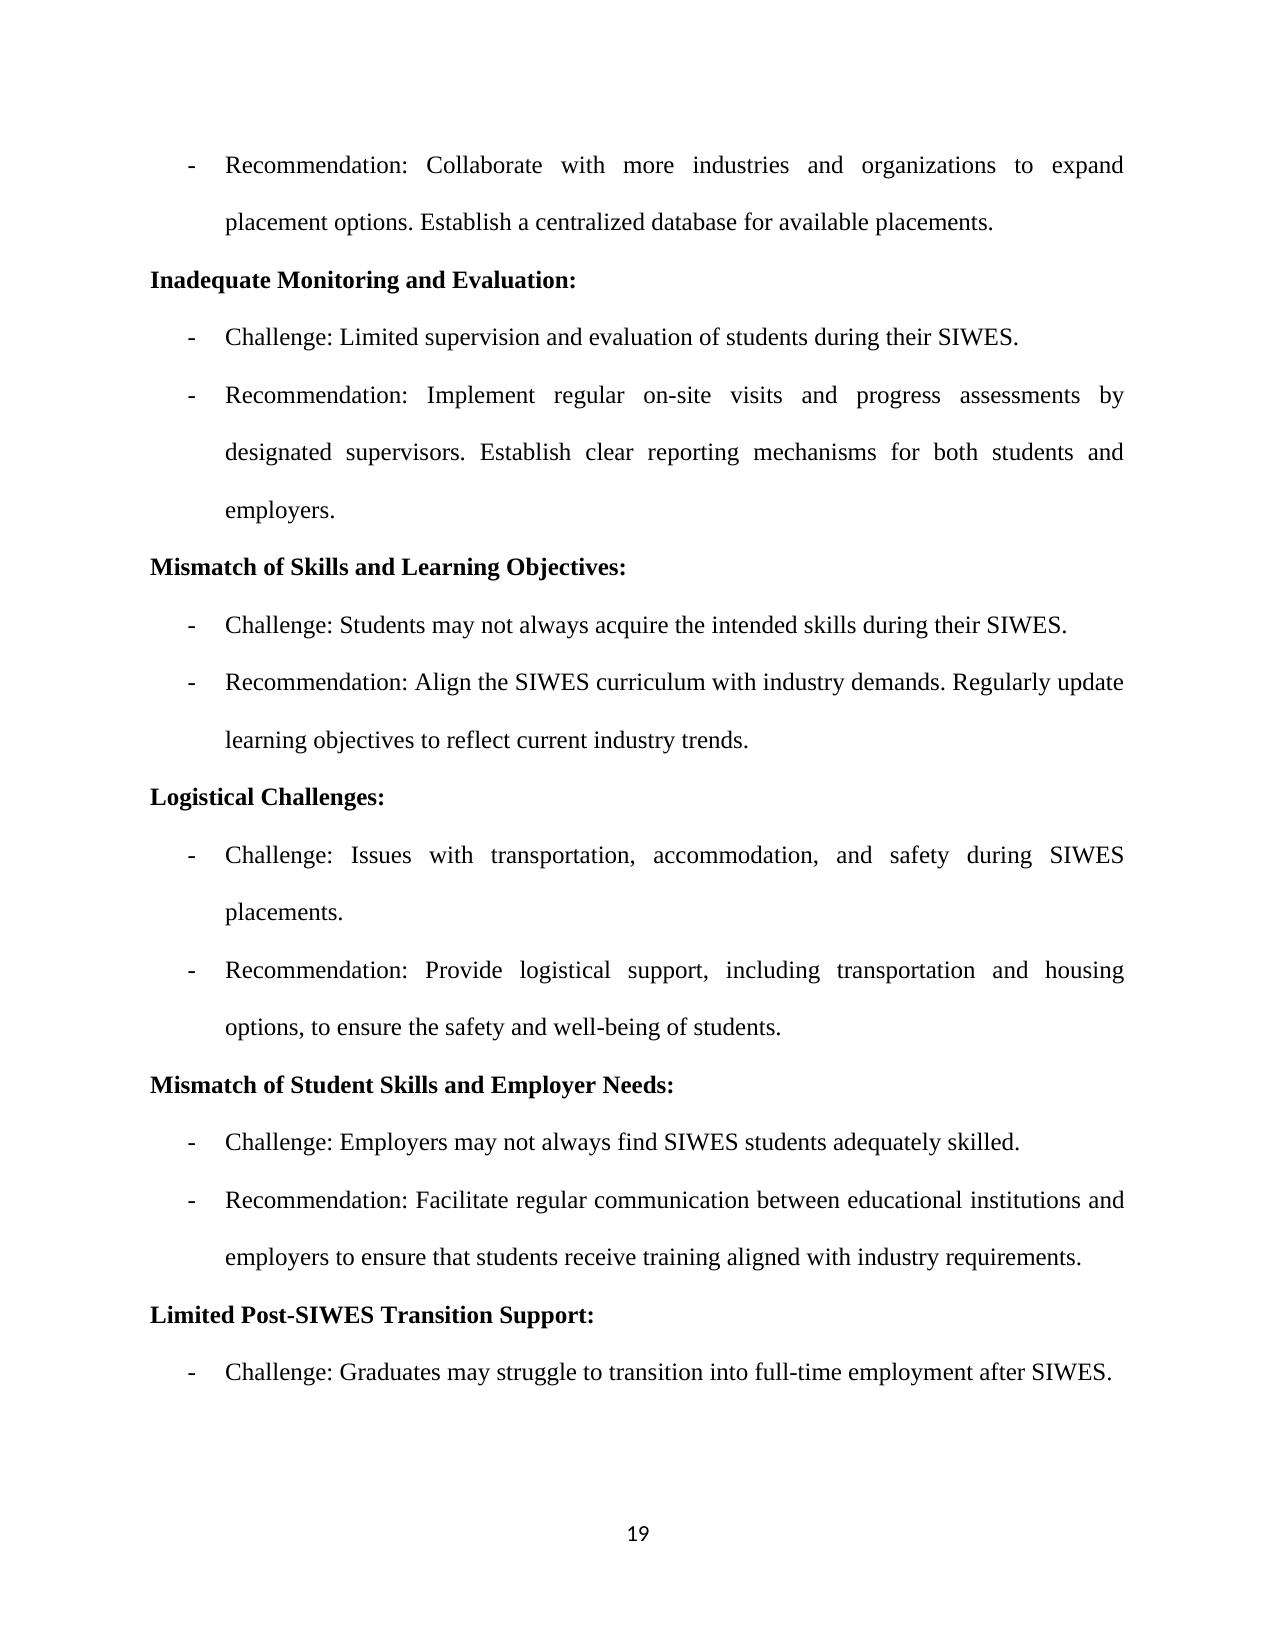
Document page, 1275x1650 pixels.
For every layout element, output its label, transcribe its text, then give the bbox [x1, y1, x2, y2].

text Inadequate Monitoring and Evaluation: [150, 265, 1125, 294]
list Challenge: Employers may not always find SIWES students adequately skilled. [187, 1127, 1125, 1156]
list Recommendation: Provide logistical support, including transportation and housing options, to ensure the safety and well-being of students. [187, 955, 1125, 1041]
list Recommendation: Align the SIWES curriculum with industry demands. Regularly update learning objectives to reflect current industry trends. [187, 667, 1125, 754]
list Recommendation: Facilitate regular communication between educational institutions and employers to ensure that students receive training aligned with industry requirements. [187, 1185, 1125, 1271]
text Limited Post-SIWES Transition Support: [150, 1300, 1125, 1329]
list Recommendation: Collaborate with more industries and organizations to expand placement options. Establish a centralized database for available placements. [187, 150, 1125, 236]
list Challenge: Students may not always acquire the intended skills during their SIWES. [187, 610, 1125, 639]
text Mismatch of Skills and Learning Objectives: [150, 552, 1125, 581]
list Challenge: Issues with transportation, accommodation, and safety during SIWES placements. [187, 840, 1125, 926]
list Challenge: Limited supervision and evaluation of students during their SIWES. [187, 322, 1125, 351]
text Mismatch of Student Skills and Employer Needs: [150, 1070, 1125, 1099]
list Challenge: Graduates may struggle to transition into full-time employment after SIWES. [187, 1357, 1125, 1386]
text Logistical Challenges: [150, 782, 1125, 811]
list Recommendation: Implement regular on-site visits and progress assessments by designated supervisors. Establish clear reporting mechanisms for both students and employers. [187, 380, 1125, 524]
